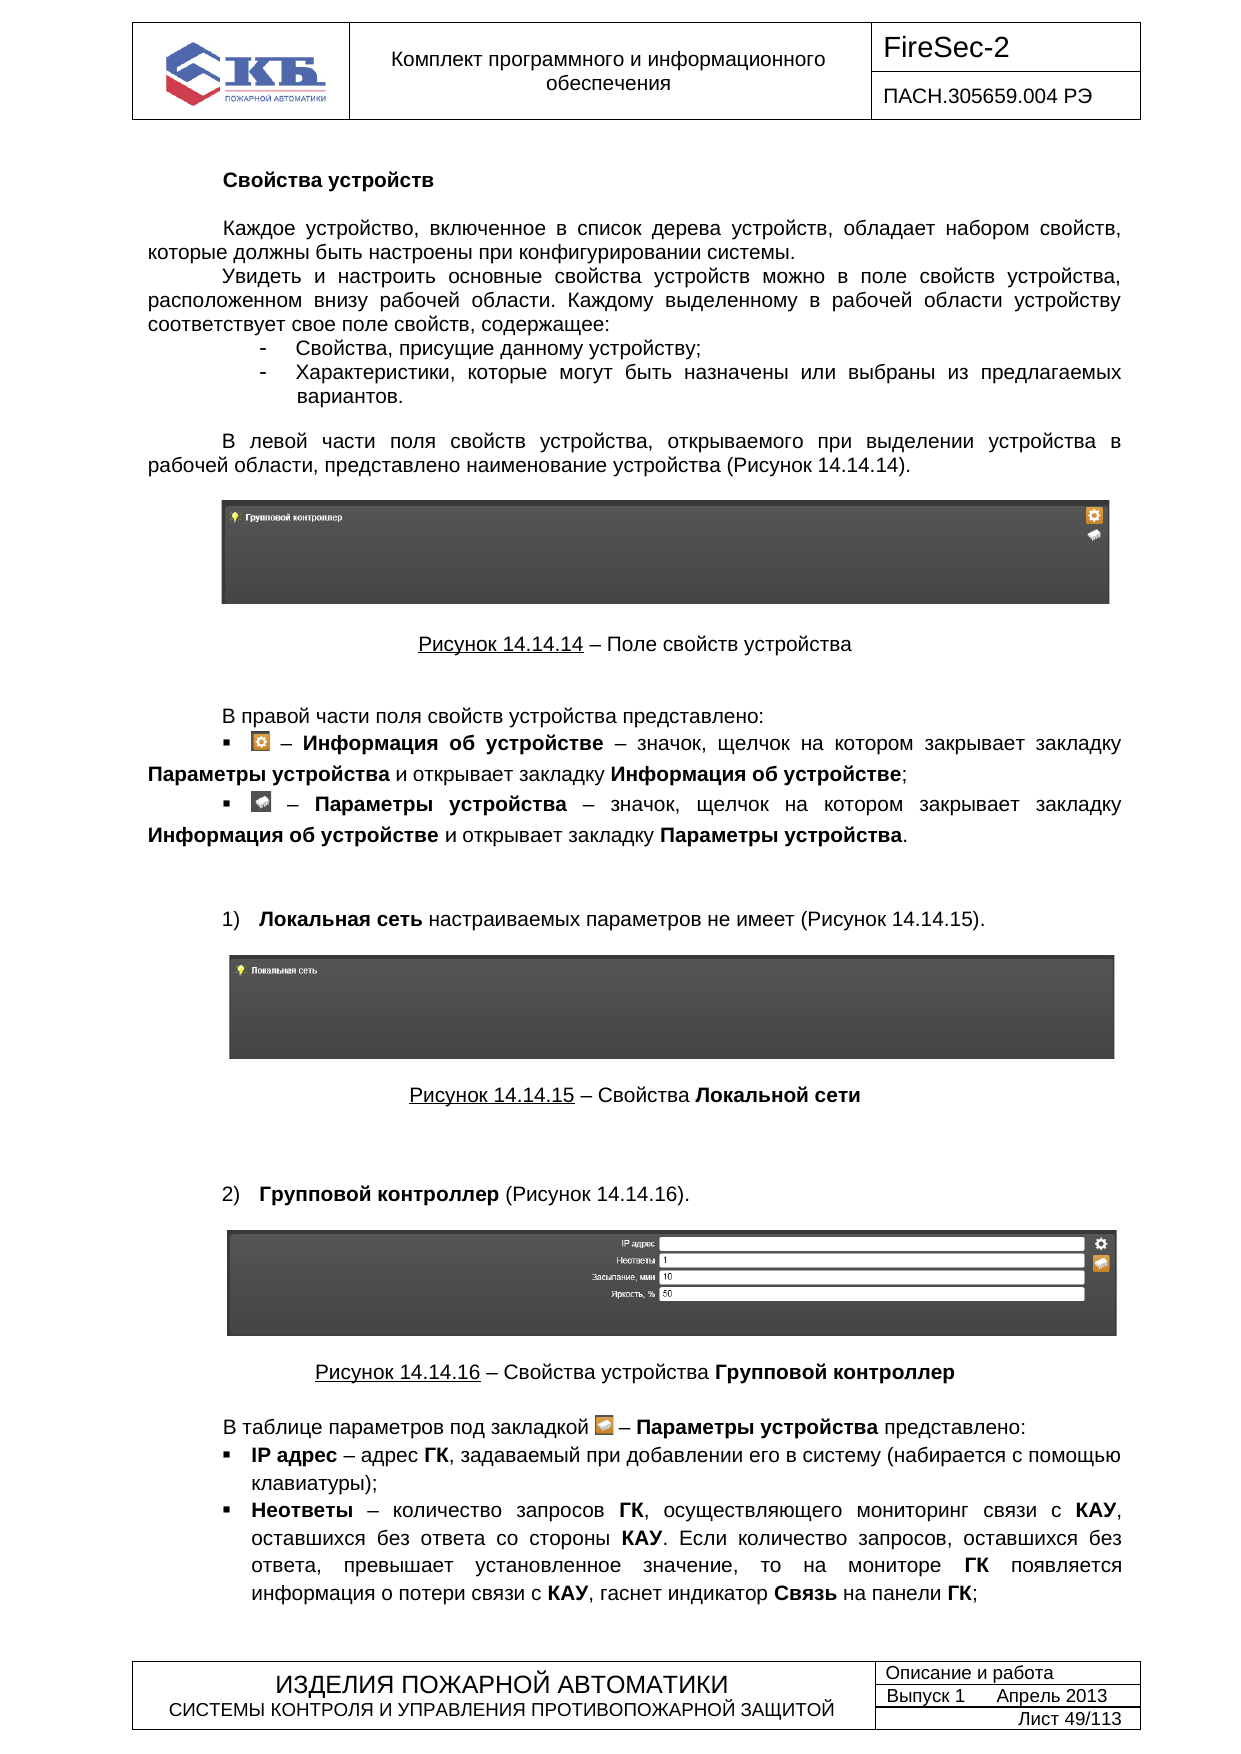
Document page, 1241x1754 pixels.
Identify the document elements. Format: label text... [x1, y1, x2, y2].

list – Информация об устройстве – значок, щелчок на котором закрывает закладку Параметры устройства и открывает закладку Информация об устройстве; [148, 731, 1122, 787]
list Неответы – количество запросов ГК, осуществляющего мониторинг связи с КАУ, оставшихся без ответа со стороны КАУ. Если количество запросов, оставшихся без ответа, превышает установленное значение, то на мониторе ГК появляется информация о потери связи с КАУ, гаснет индикатор Связь на панели ГК; [222, 1498, 1122, 1604]
list Рисунок 14.14.15 – Свойства Локальной сети [148, 1082, 1122, 1106]
picture [227, 1230, 1117, 1336]
list Характеристики, которые могут быть назначены или выбраны из предлагаемых вариантов. [259, 360, 1122, 408]
picture [251, 731, 270, 751]
picture [251, 791, 272, 812]
list Рисунок 14.14.14 – Поле свойств устройства [148, 631, 1122, 655]
list Рисунок 14.14.16 – Свойства устройства Групповой контроллер [148, 1360, 1122, 1384]
picture [229, 955, 1115, 1059]
list Свойства устройств [148, 168, 1122, 192]
picture [595, 1415, 614, 1435]
list Увидеть и настроить основные свойства устройств можно в поле свойств устройства, расположенном внизу рабочей области. Каждому выделенному в рабочей области устройству соответствует свое поле свойств, содержащее: [148, 264, 1122, 336]
list – Параметры устройства – значок, щелчок на котором закрывает закладку Информация об устройстве и открывает закладку Параметры устройства. [148, 792, 1122, 848]
picture [221, 500, 1110, 604]
text В левой части поля свойств устройства, открываемого при выделении устройства в рабочей области, представлено наименование устройства (Рисунок 14.14.14). [148, 429, 1122, 477]
list Локальная сеть настраиваемых параметров не имеет (Рисунок 14.14.15). [222, 907, 1122, 931]
list Каждое устройство, включенное в список дерева устройств, обладает набором свойств, которые должны быть настроены при конфигурировании системы. [148, 216, 1122, 264]
list Групповой контроллер (Рисунок 14.14.16). [222, 1182, 1122, 1206]
picture [162, 34, 340, 115]
list IP адрес – адрес ГК, задаваемый при добавлении его в систему (набирается с помощью клавиатуры); [222, 1443, 1122, 1494]
list В правой части поля свойств устройства представлено: [148, 704, 1122, 728]
list В таблице параметров под закладкой – Параметры устройства представлено: [223, 1415, 1122, 1439]
list Свойства, присущие данному устройству; [259, 336, 1122, 360]
